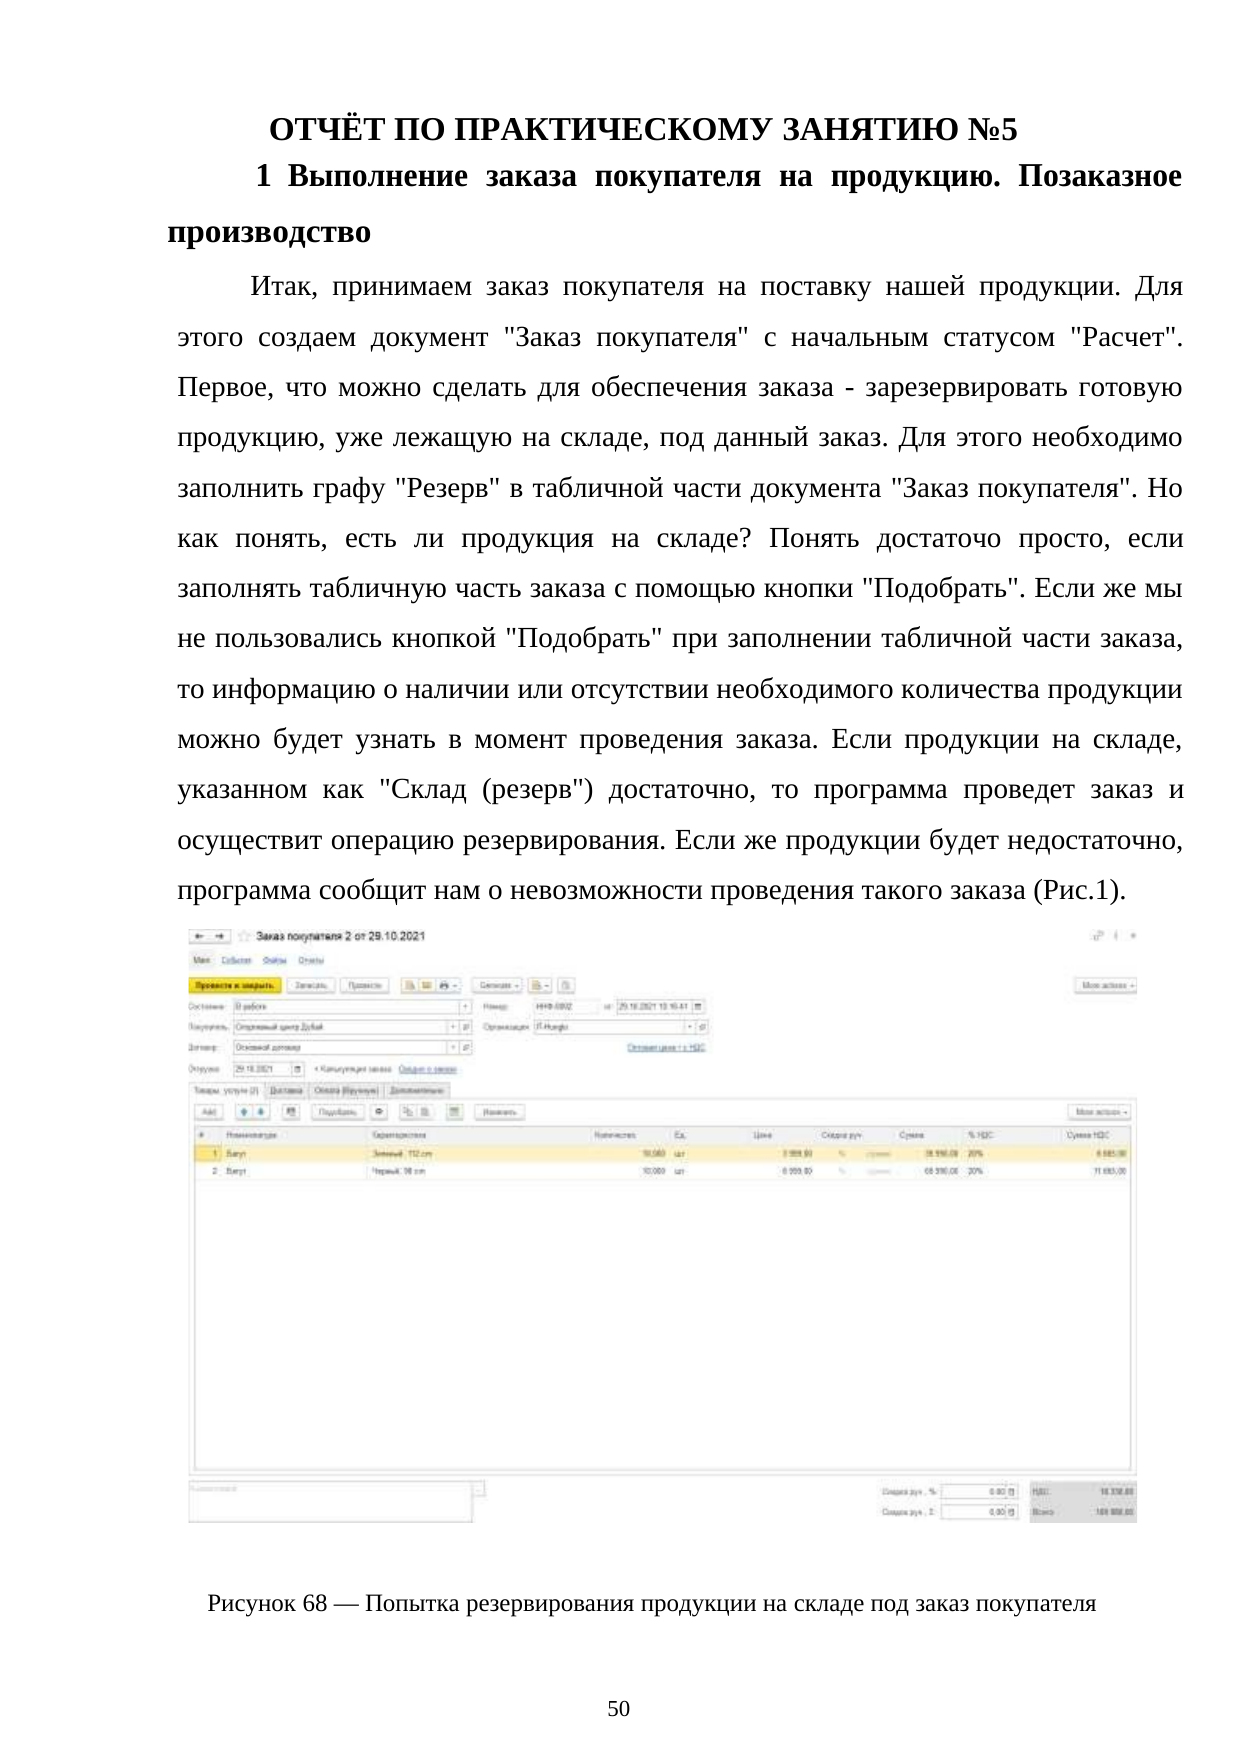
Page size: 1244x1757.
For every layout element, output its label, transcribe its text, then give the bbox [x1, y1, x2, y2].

text Итак, принимаем заказ покупателя на поставку нашей продукции. Для этого создаем документ "Заказ покупателя" с начальным статусом "Расчет". Первое, что можно сделать для обеспечения заказа - зарезервировать готовую продукцию, уже лежащую на складе, под данный заказ. Для этого необходимо заполнить графу "Резерв" в табличной части документа "Заказ покупателя". Но как понять, есть ли продукция на складе? Понять достаточо просто, если заполнять табличную часть заказа с помощью кнопки "Подобрать". Если же мы не пользовались кнопкой "Подобрать" при заполнении табличной части заказа, то информацию о наличии или отсутствии необходимого количества продукции можно будет узнать в момент проведения заказа. Если продукции на складе, указанном как "Склад (резерв") достаточно, то программа проведет заказ и осуществит операцию резервирования. Если же продукции будет недостаточно, программа сообщит нам о невозможности проведения такого заказа (Рис.1). [177, 268, 1184, 906]
text Рисунок 68 — Попытка резервирования продукции на складе под заказ покупателя [207, 1588, 1223, 1617]
subtitle ОТЧЁТ ПО ПРАКТИЧЕСКОМУ ЗАНЯТИЮ №5 [197, 109, 1090, 148]
list Выполнение заказа покупателя на продукцию. Позаказное производство [167, 155, 1183, 250]
picture [188, 929, 1138, 1523]
